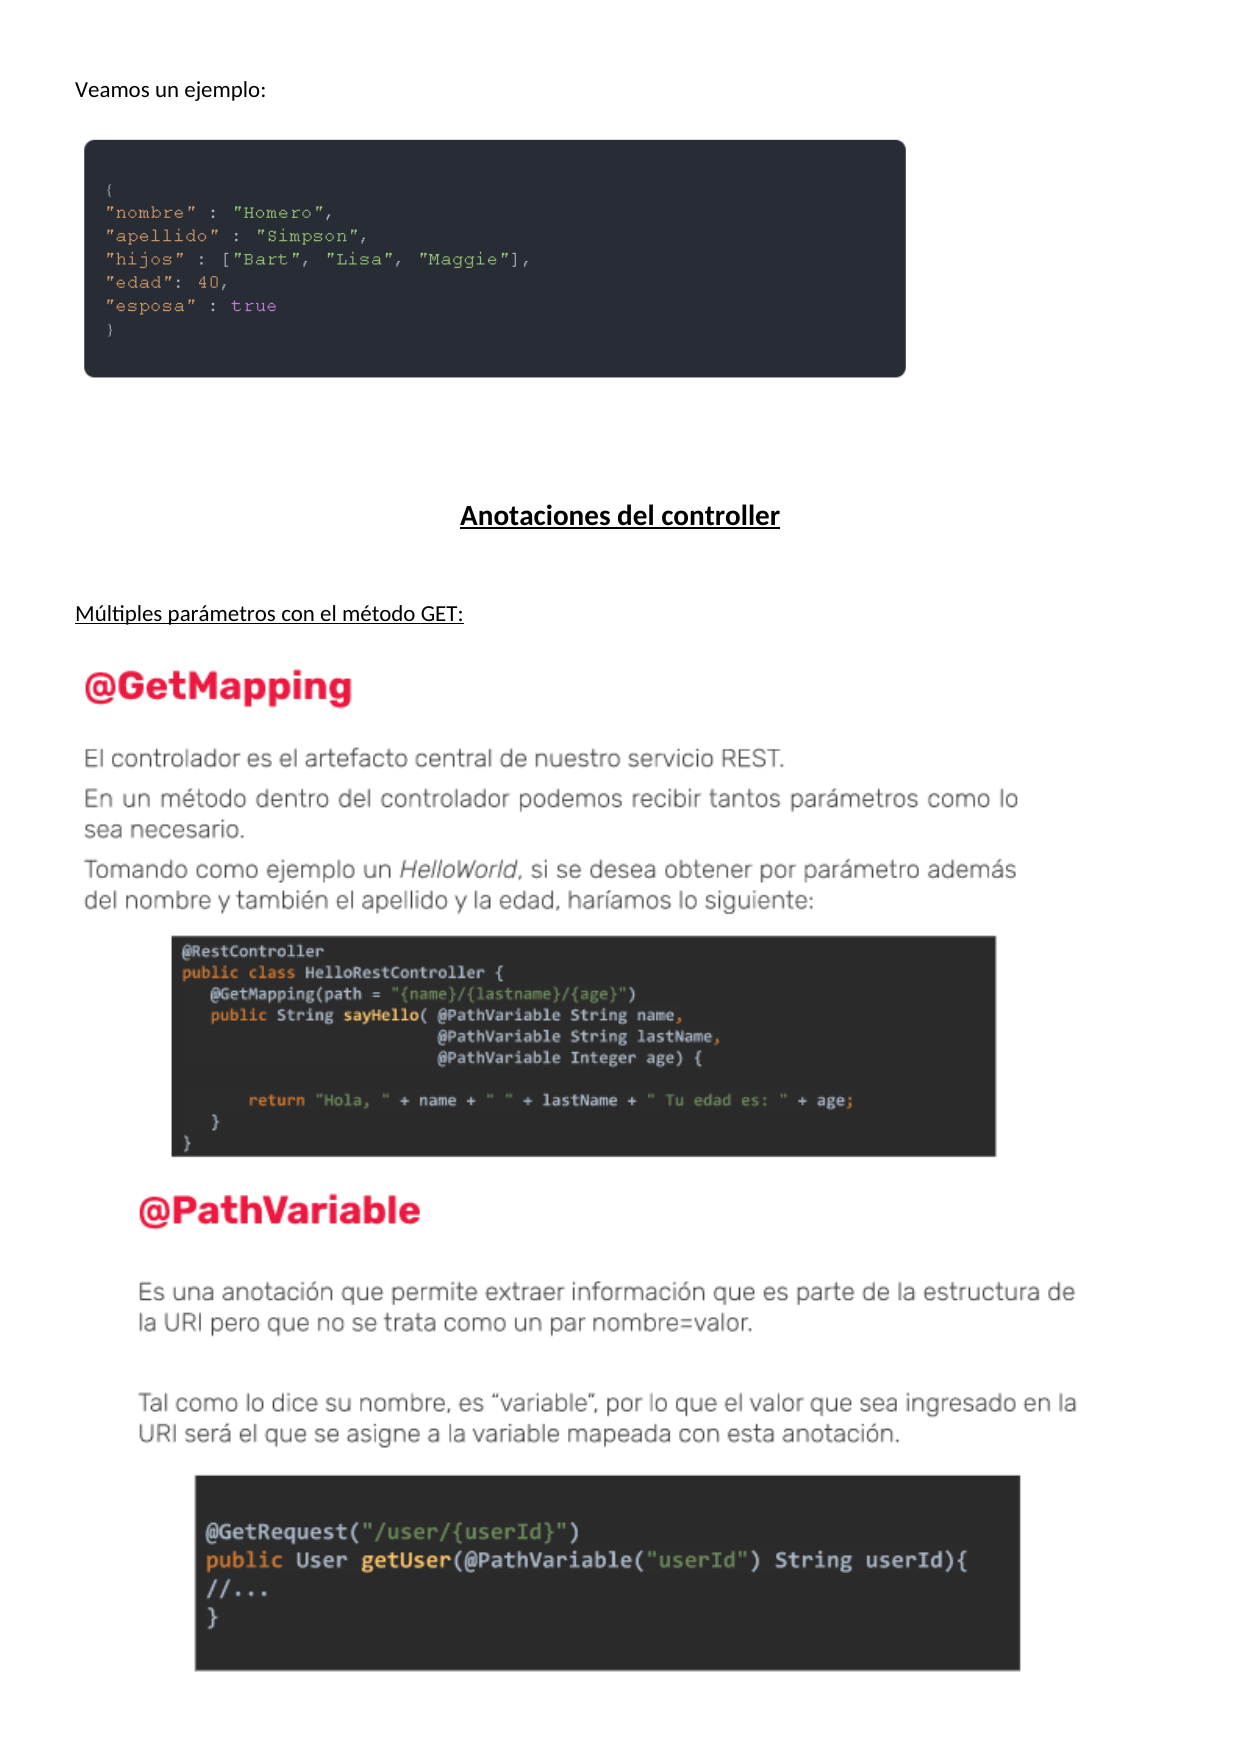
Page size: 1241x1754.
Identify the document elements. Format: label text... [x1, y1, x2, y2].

picture [126, 1183, 1094, 1678]
picture [75, 647, 1033, 1165]
text Veamos un ejemplo: [75, 75, 1165, 103]
text Múltiples parámetros con el método GET: [75, 599, 1165, 627]
text Anotaciones del controller [75, 497, 1165, 532]
picture [75, 120, 921, 402]
